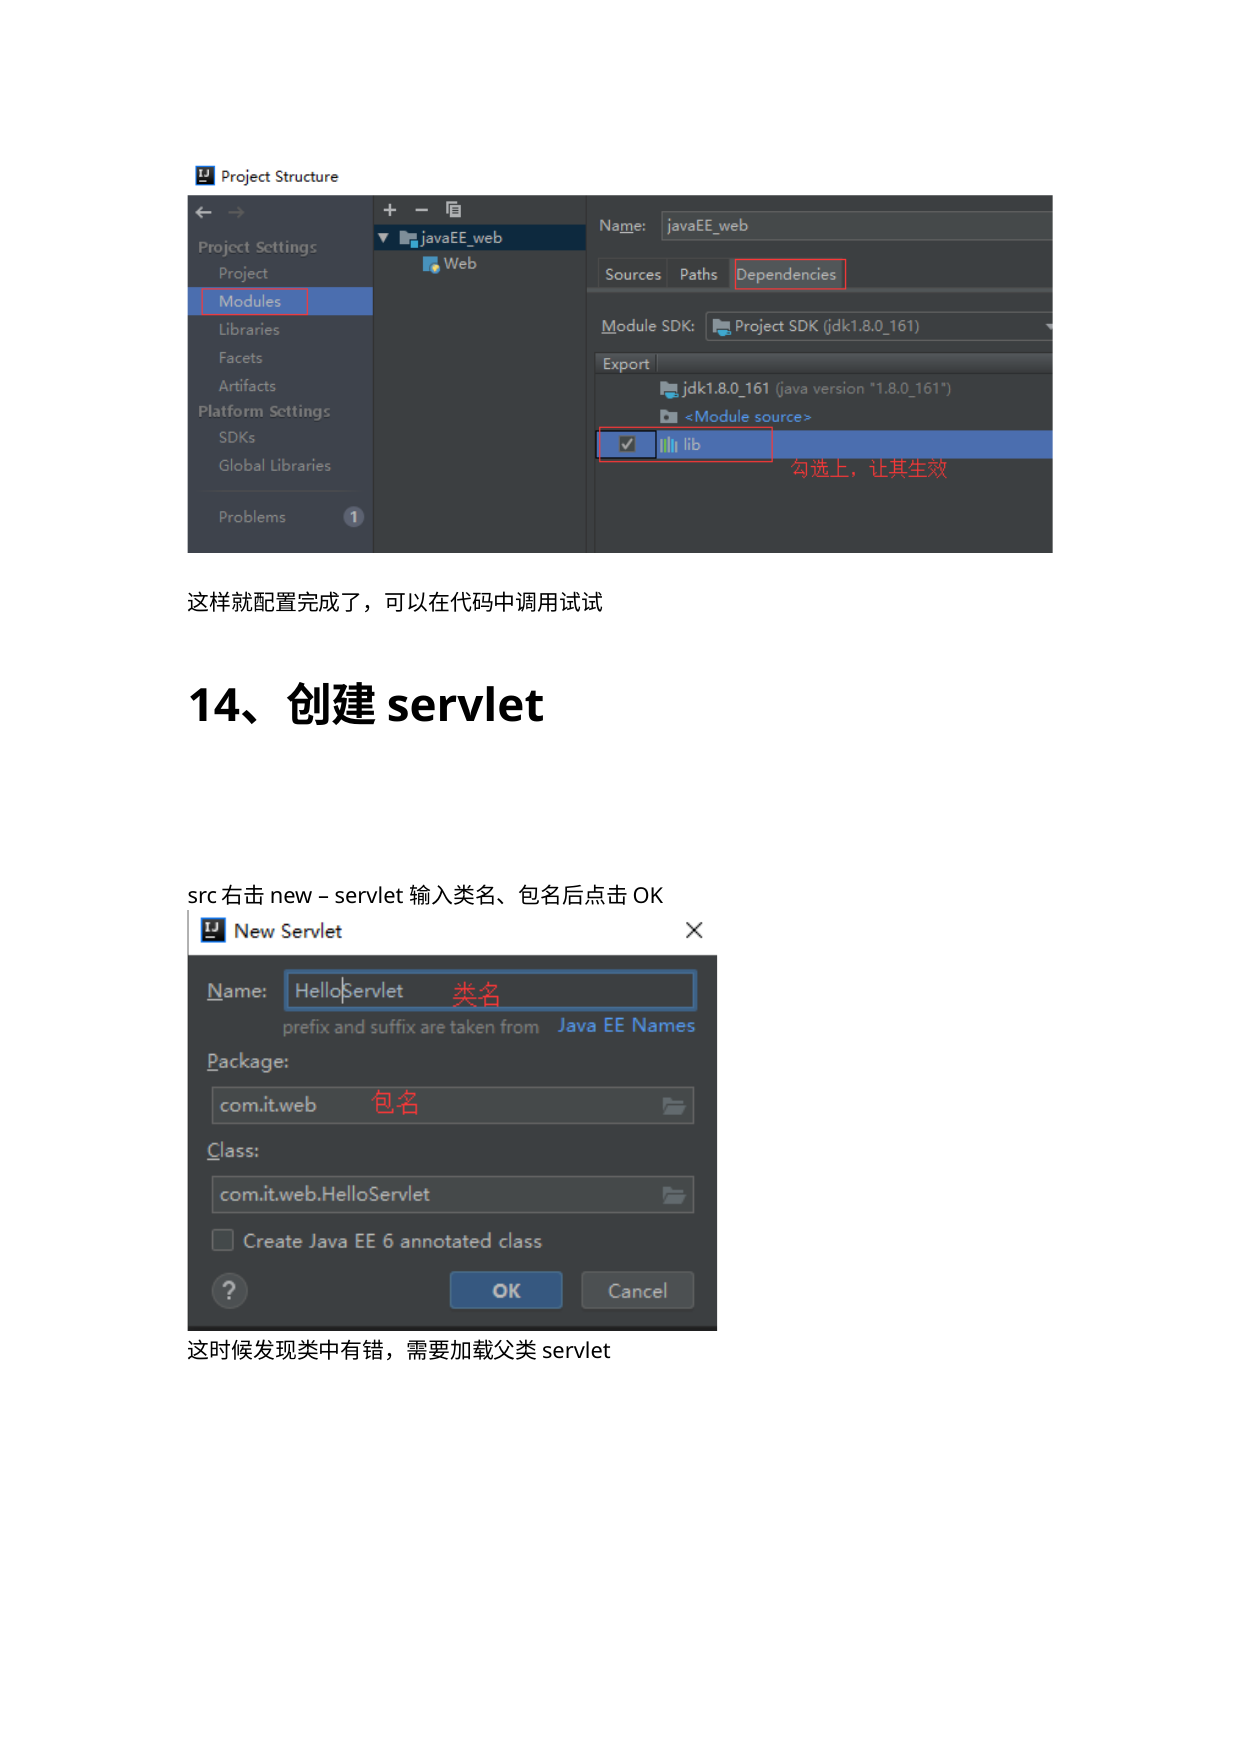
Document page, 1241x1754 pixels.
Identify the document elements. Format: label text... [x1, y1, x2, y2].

picture [187, 910, 718, 1331]
text 这样就配置完成了，可以在代码中调用试试 [187, 584, 1053, 617]
text src右击new – servlet 输入类名、包名后点击OK [187, 878, 1053, 911]
text 这时候发现类中有错，需要加载父类servlet [187, 1333, 1053, 1366]
picture [187, 162, 1053, 553]
subtitle 14、创建servlet [187, 652, 1053, 750]
